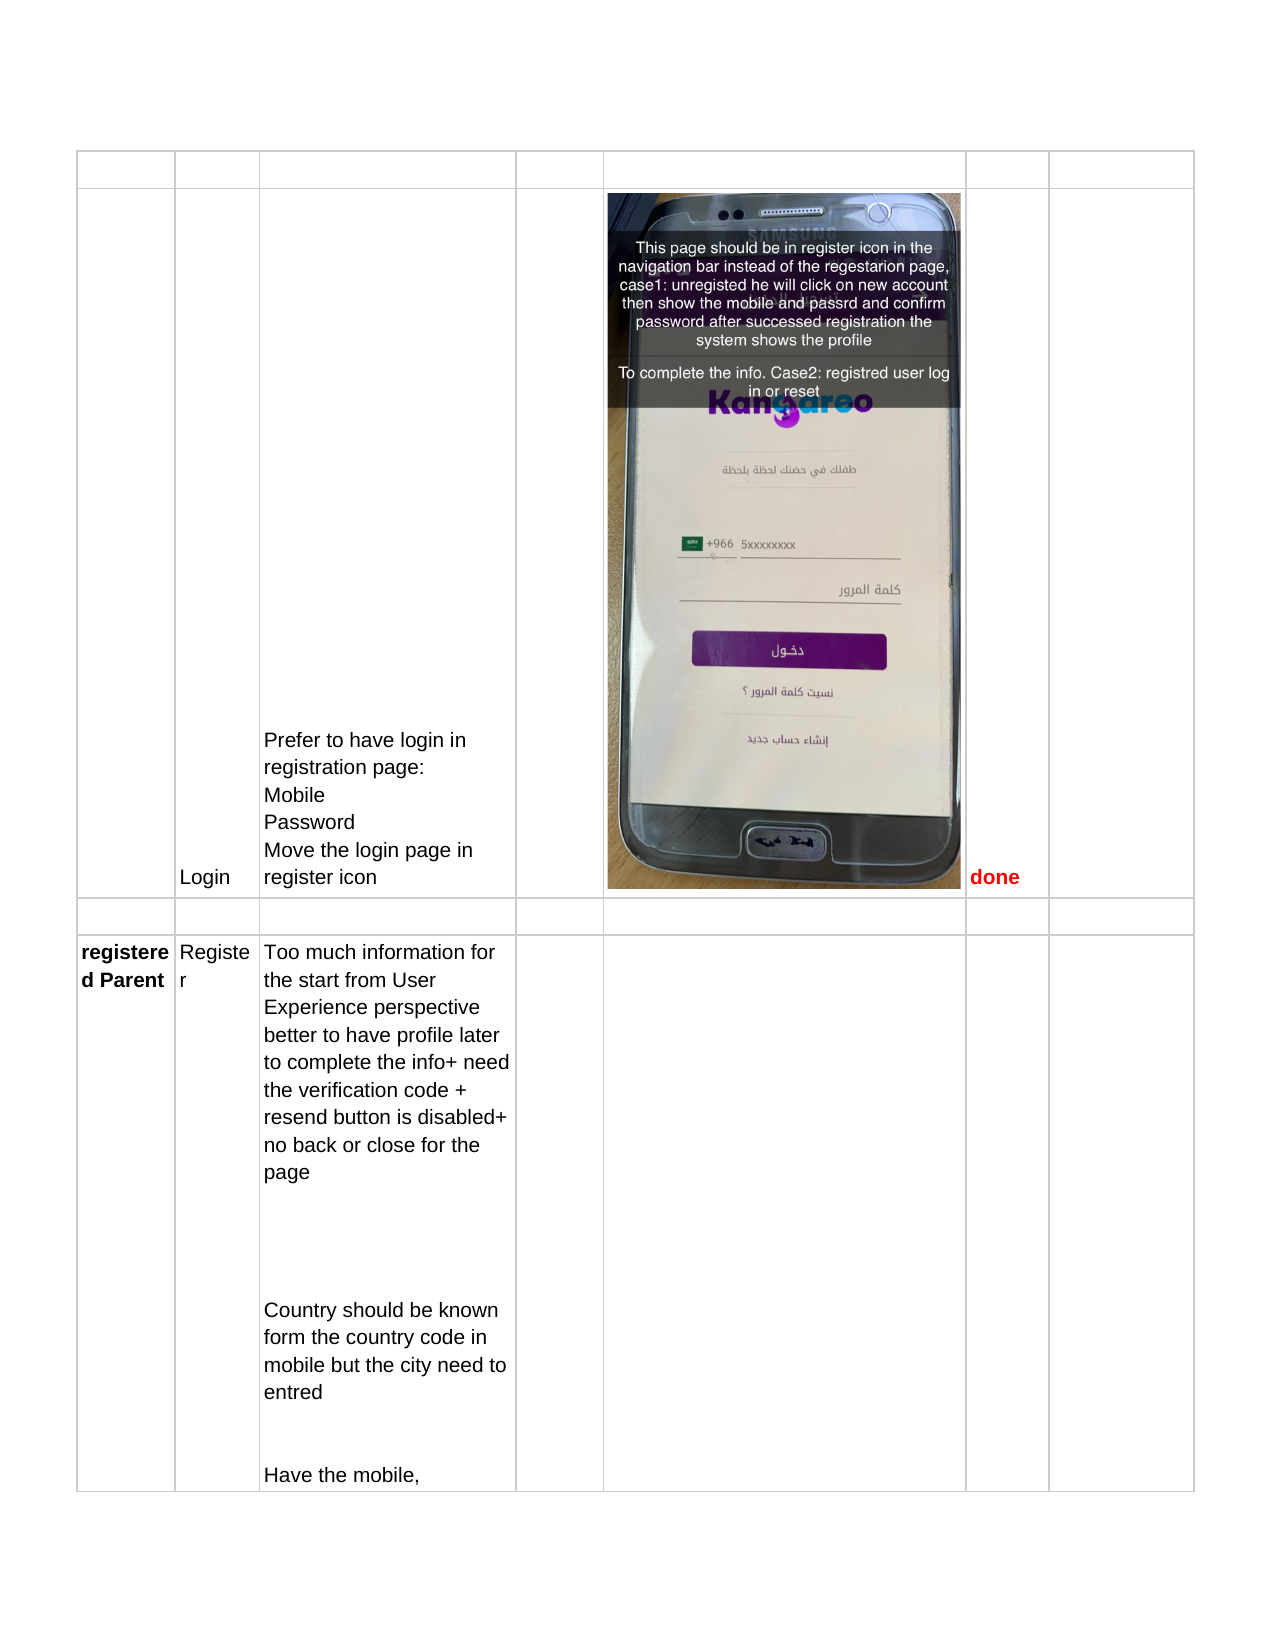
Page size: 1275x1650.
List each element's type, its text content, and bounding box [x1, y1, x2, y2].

table_cell registered Parent [78, 936, 174, 1491]
table_cell [517, 152, 603, 187]
table_cell [1050, 936, 1193, 1491]
table_cell [78, 189, 174, 897]
table_cell done [967, 189, 1048, 897]
table_cell [604, 936, 965, 1491]
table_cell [260, 936, 515, 1491]
table_cell [604, 899, 965, 934]
table_cell [517, 899, 603, 934]
table_cell [78, 899, 174, 934]
table_cell Prefer to have login in registration page: Mobile Password Move the login page in register icon [260, 189, 515, 897]
table_cell [517, 936, 603, 1491]
table_cell [1050, 899, 1193, 934]
table_cell [176, 899, 259, 934]
table_cell [78, 152, 174, 187]
table_cell [604, 152, 965, 187]
table_cell [1050, 152, 1193, 187]
table_cell [176, 152, 259, 187]
picture [607, 193, 961, 889]
table_cell [260, 899, 515, 934]
table_cell [260, 152, 515, 187]
table_cell [1050, 189, 1193, 897]
table_cell Register [176, 936, 259, 1491]
table_cell [604, 189, 965, 897]
table_cell [517, 189, 603, 897]
table_cell [967, 152, 1048, 187]
table_cell Login [176, 189, 259, 897]
table_cell [967, 899, 1048, 934]
table_cell [967, 936, 1048, 1491]
